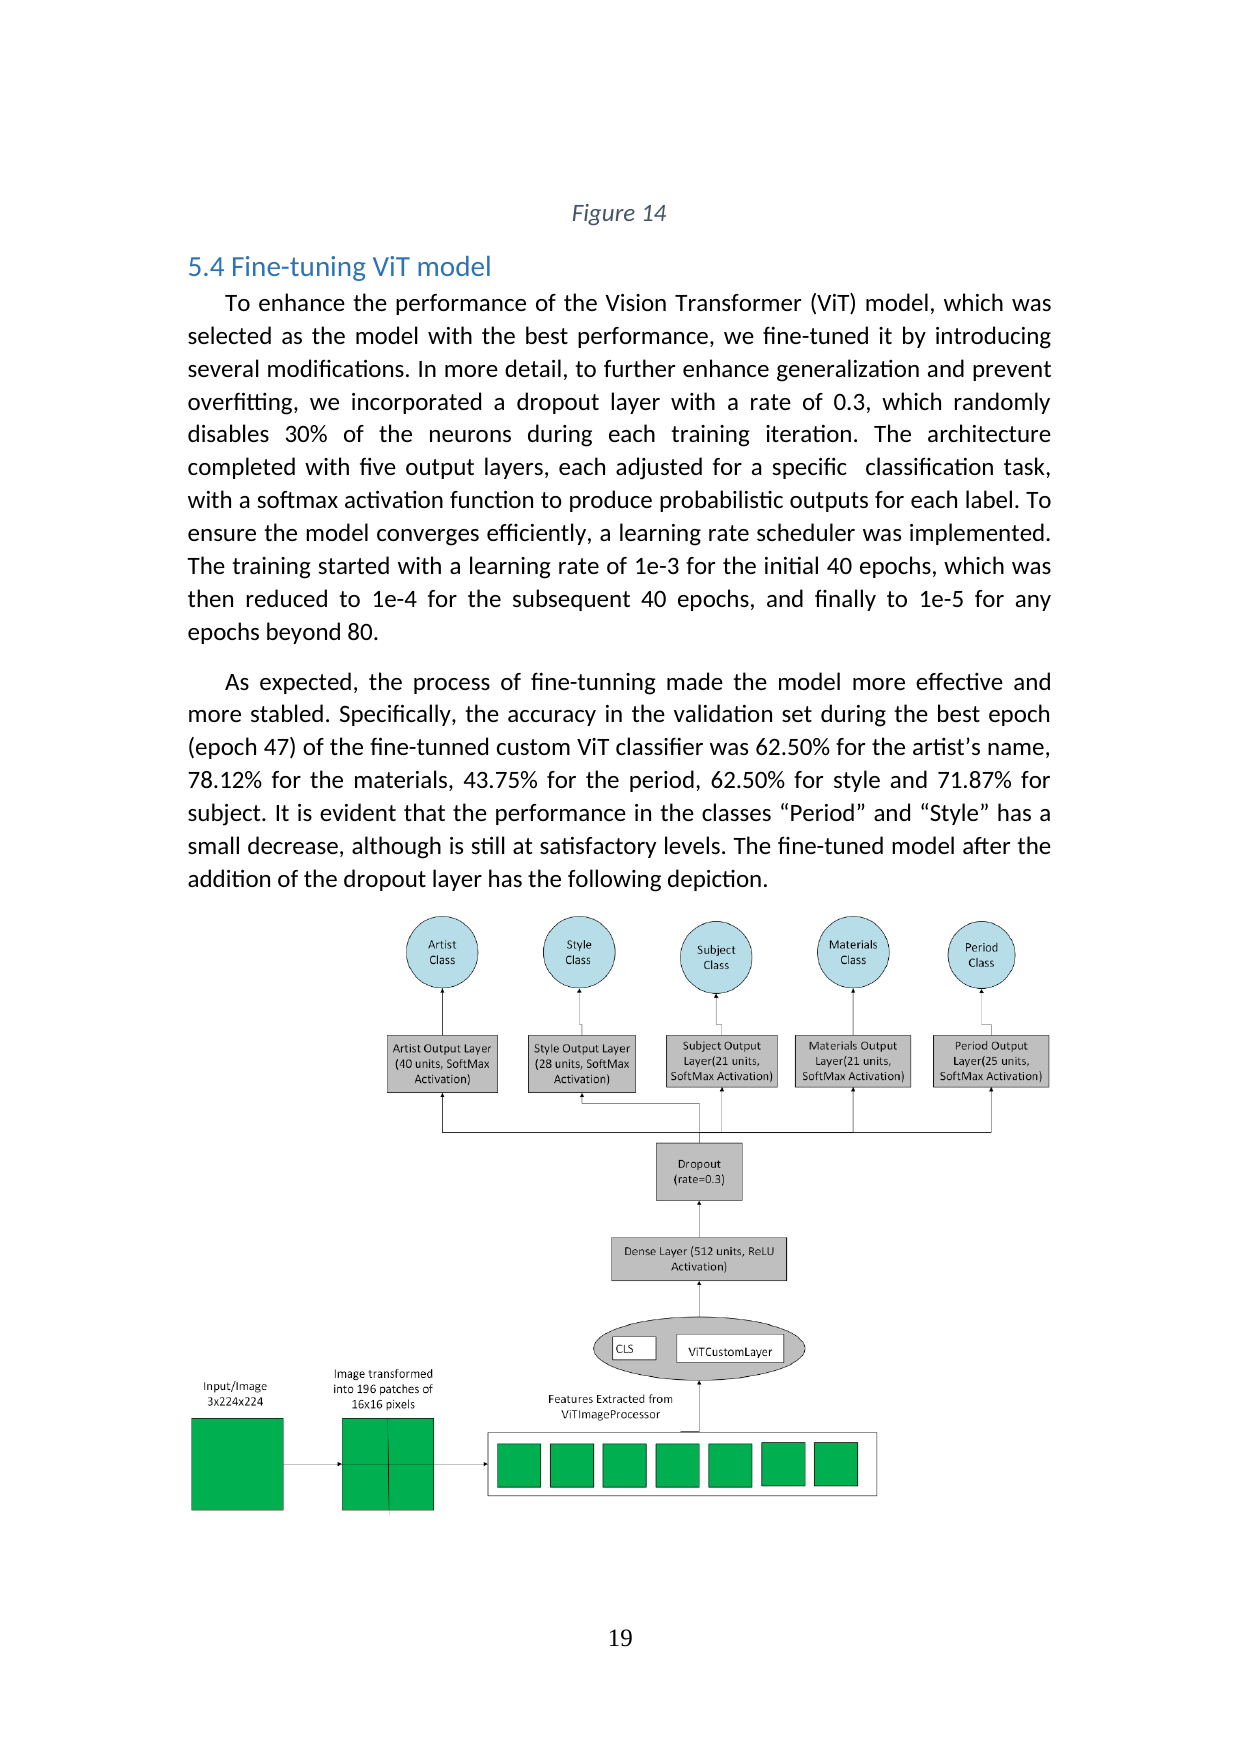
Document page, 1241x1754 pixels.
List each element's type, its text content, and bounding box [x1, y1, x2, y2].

picture [187, 912, 1053, 1519]
text To enhance the performance of the Vision Transformer (ViT) model, which was selected as the model with the best performance, we fine-tuned it by introducing several modifications. In more detail, to further enhance generalization and prevent overfitting, we incorporated a dropout layer with a rate of 0.3, which randomly disables 30% of the neurons during each training iteration. The architecture completed with five output layers, each adjusted for a specific classification task, with a softmax activation function to produce probabilistic outputs for each label. To ensure the model converges efficiently, a learning rate scheduler was implemented. The training started with a learning rate of 1e-3 for the initial 40 epochs, which was then reduced to 1e-4 for the subsequent 40 epochs, and finally to 1e-5 for any epochs beyond 80. [187, 287, 1053, 647]
text As expected, the process of fine-tunning made the model more effective and more stabled. Specifically, the accuracy in the validation set during the best epoch (epoch 47) of the fine-tunned custom ViT classifier was 62.50% for the artist’s name, 78.12% for the materials, 43.75% for the period, 62.50% for style and 71.87% for subject. It is evident that the performance in the classes “Period” and “Style” has a small decrease, although is still at satisfactory levels. The fine-tuned model after the addition of the dropout layer has the following depiction. [187, 666, 1053, 894]
text Figure 14 [187, 197, 1053, 228]
subtitle 5.4 Fine-tuning ViT model [187, 248, 1053, 284]
